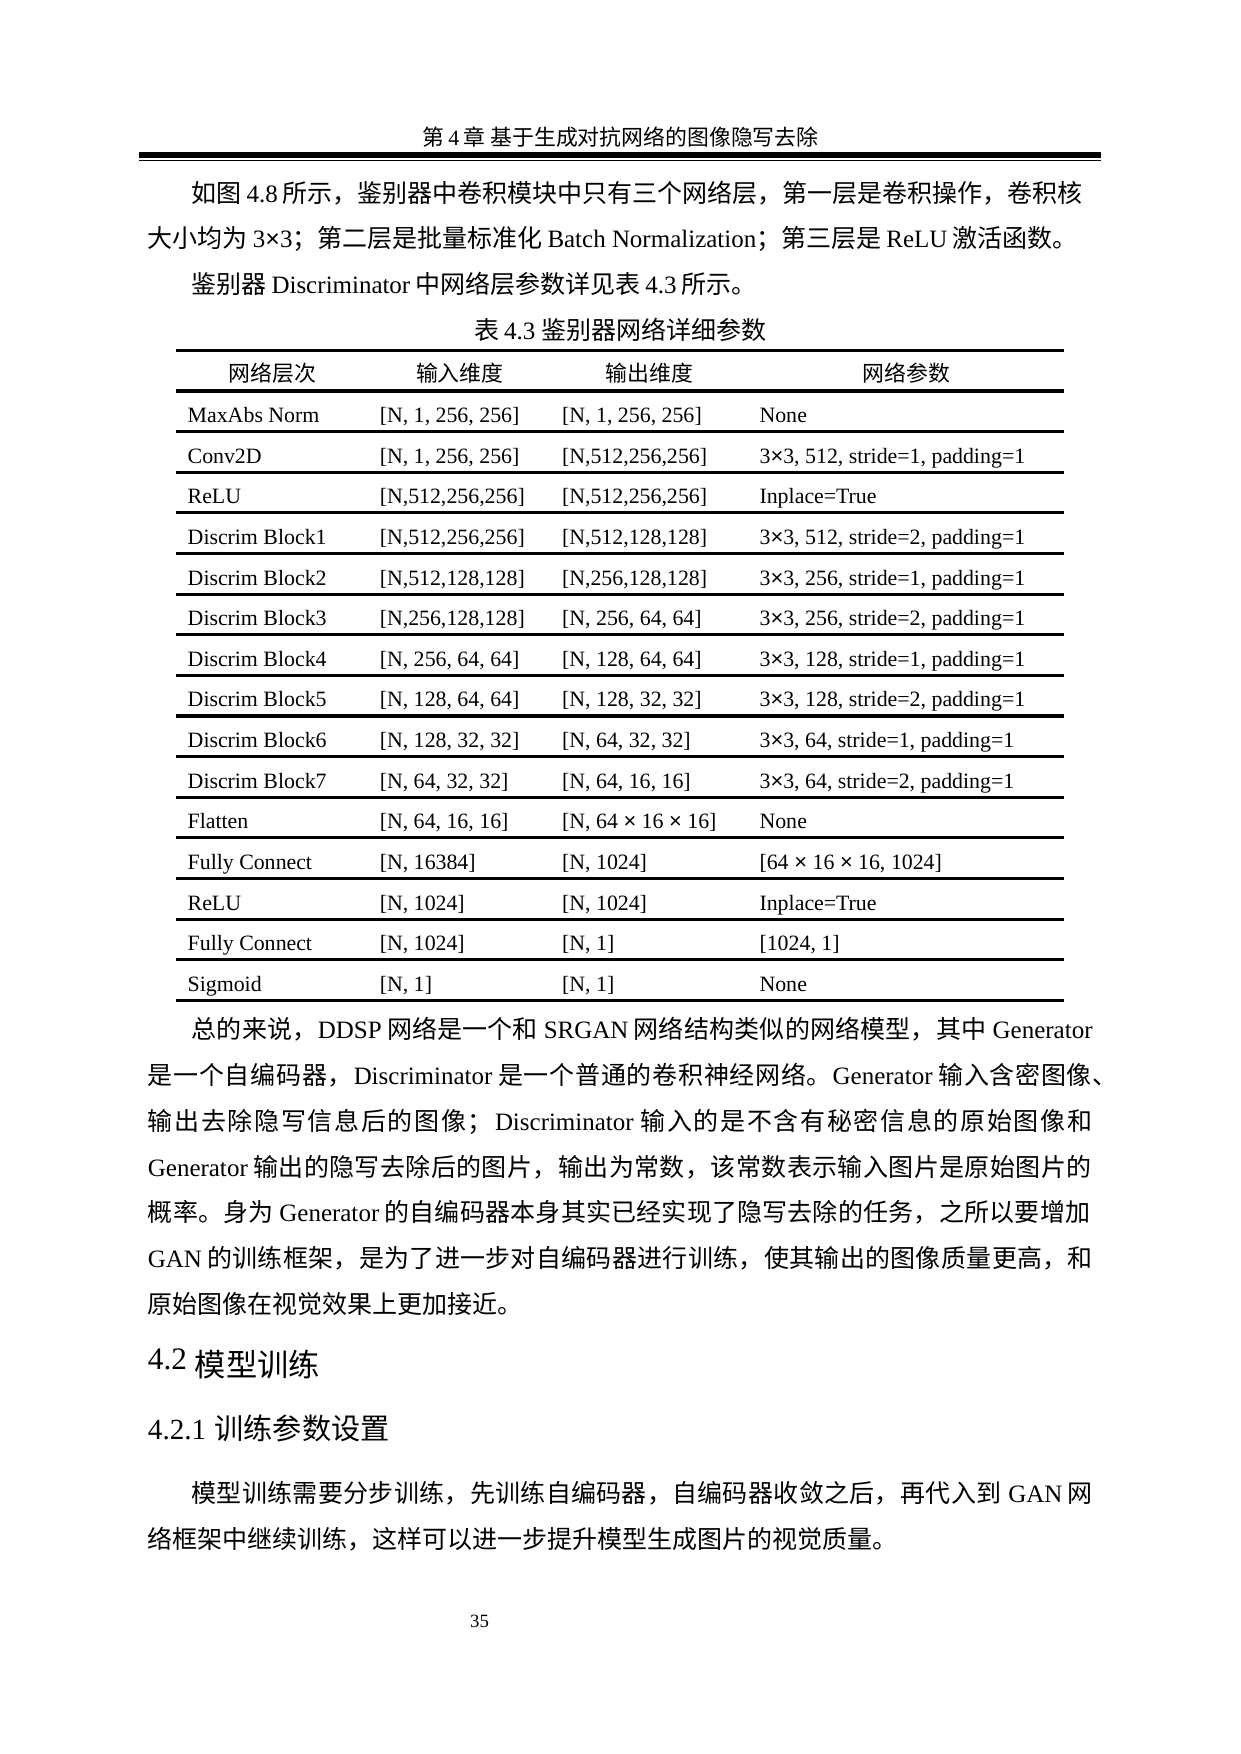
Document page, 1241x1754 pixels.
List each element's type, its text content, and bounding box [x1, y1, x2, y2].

table_cell Fully Connect [176, 839, 368, 877]
table_cell Inplace=True [748, 474, 1064, 511]
text 模型训练需要分步训练，先训练自编码器，自编码器收敛之后，再代入到GAN网络框架中继续训练，这样可以进一步提升模型生成图片的视觉质量。 [148, 1466, 1093, 1558]
table_cell [N, 64, 16, 16] [368, 799, 551, 836]
table_cell 3×3, 64, stride=1, padding=1 [748, 718, 1064, 755]
table_cell [N,512,256,256] [551, 474, 748, 511]
table_cell Sigmoid [176, 961, 368, 999]
table_cell Discrim Block7 [176, 758, 368, 796]
table_cell [N, 1] [368, 961, 551, 999]
table_cell [N, 1, 256, 256] [368, 433, 551, 471]
table_cell [N, 16384] [368, 839, 551, 877]
table_cell [N, 1] [551, 921, 748, 958]
table_cell [N, 256, 64, 64] [551, 596, 748, 633]
table_cell [N, 64, 16, 16] [551, 758, 748, 796]
table_cell [N, 128, 32, 32] [551, 677, 748, 714]
subtitle 4.2.1 训练参数设置 [148, 1403, 1093, 1449]
table_cell 3×3, 512, stride=2, padding=1 [748, 514, 1064, 552]
table_cell [N, 64, 32, 32] [368, 758, 551, 796]
table_cell None [748, 393, 1064, 430]
table_cell 3×3, 256, stride=1, padding=1 [748, 555, 1064, 592]
table_cell [1024, 1] [748, 921, 1064, 958]
table_cell Discrim Block2 [176, 555, 368, 592]
table_cell [N, 256, 64, 64] [368, 636, 551, 674]
text 如图4.8所示，鉴别器中卷积模块中只有三个网络层，第一层是卷积操作，卷积核大小均为3×3；第二层是批量标准化Batch Normalization；第三层是ReLU激活函数。 [148, 165, 1093, 257]
table_cell [N, 1024] [551, 880, 748, 917]
table_cell [N,512,256,256] [368, 514, 551, 552]
table_cell [N,256,128,128] [368, 596, 551, 633]
table_cell [N, 1024] [368, 921, 551, 958]
table_cell [N,512,256,256] [368, 474, 551, 511]
table_cell [64 × 16 × 16, 1024] [748, 839, 1064, 877]
table_cell Discrim Block4 [176, 636, 368, 674]
text 鉴别器Discriminator中网络层参数详见表4.3所示。 [148, 257, 1093, 303]
table_cell 3×3, 512, stride=1, padding=1 [748, 433, 1064, 471]
text 总的来说，DDSP网络是一个和SRGAN网络结构类似的网络模型，其中Generator是一个自编码器，Discriminator是一个普通的卷积神经网络。Generator输入含密图像、输出去除隐写信息后的图像；Discriminator输入的是不含有秘密信息的原始图像和Generator输出的隐写去除后的图片，输出为常数，该常数表示输入图片是原始图片的概率。身为Generator的自编码器本身其实已经实现了隐写去除的任务，之所以要增加GAN的训练框架，是为了进一步对自编码器进行训练，使其输出的图像质量更高，和原始图像在视觉效果上更加接近。 [148, 1002, 1093, 1323]
table_cell Conv2D [176, 433, 368, 471]
table_header 网络层次 [176, 352, 368, 389]
table_cell [N, 1, 256, 256] [551, 393, 748, 430]
table_cell Inplace=True [748, 880, 1064, 917]
table_cell 3×3, 128, stride=2, padding=1 [748, 677, 1064, 714]
table_cell MaxAbs Norm [176, 393, 368, 430]
table_cell Discrim Block1 [176, 514, 368, 552]
table_cell [N,512,256,256] [551, 433, 748, 471]
table_cell [N, 128, 64, 64] [551, 636, 748, 674]
table_cell ReLU [176, 474, 368, 511]
table_cell None [748, 799, 1064, 836]
table_cell [N, 128, 32, 32] [368, 718, 551, 755]
table_header 网络参数 [748, 352, 1064, 389]
table_cell 3×3, 128, stride=1, padding=1 [748, 636, 1064, 674]
table_cell [N, 64 × 16 × 16] [551, 799, 748, 836]
table_header 输入维度 [368, 352, 551, 389]
table_header 输出维度 [551, 352, 748, 389]
table_cell Flatten [176, 799, 368, 836]
table_cell [N, 64, 32, 32] [551, 718, 748, 755]
table_cell Discrim Block6 [176, 718, 368, 755]
table_cell 3×3, 256, stride=2, padding=1 [748, 596, 1064, 633]
subtitle 4.2 模型训练 [148, 1340, 1093, 1386]
table_cell [N,512,128,128] [551, 514, 748, 552]
table_cell [N, 1024] [368, 880, 551, 917]
table_cell [N,512,128,128] [368, 555, 551, 592]
table_cell Discrim Block5 [176, 677, 368, 714]
table_cell [N, 128, 64, 64] [368, 677, 551, 714]
table_cell [N, 1024] [551, 839, 748, 877]
table_cell [N, 1, 256, 256] [368, 393, 551, 430]
table_cell [N, 1] [551, 961, 748, 999]
table_cell None [748, 961, 1064, 999]
table_cell [N,256,128,128] [551, 555, 748, 592]
table_cell Fully Connect [176, 921, 368, 958]
table_cell Discrim Block3 [176, 596, 368, 633]
text 表4.3 鉴别器网络详细参数 [148, 303, 1093, 349]
table_cell 3×3, 64, stride=2, padding=1 [748, 758, 1064, 796]
table_cell ReLU [176, 880, 368, 917]
